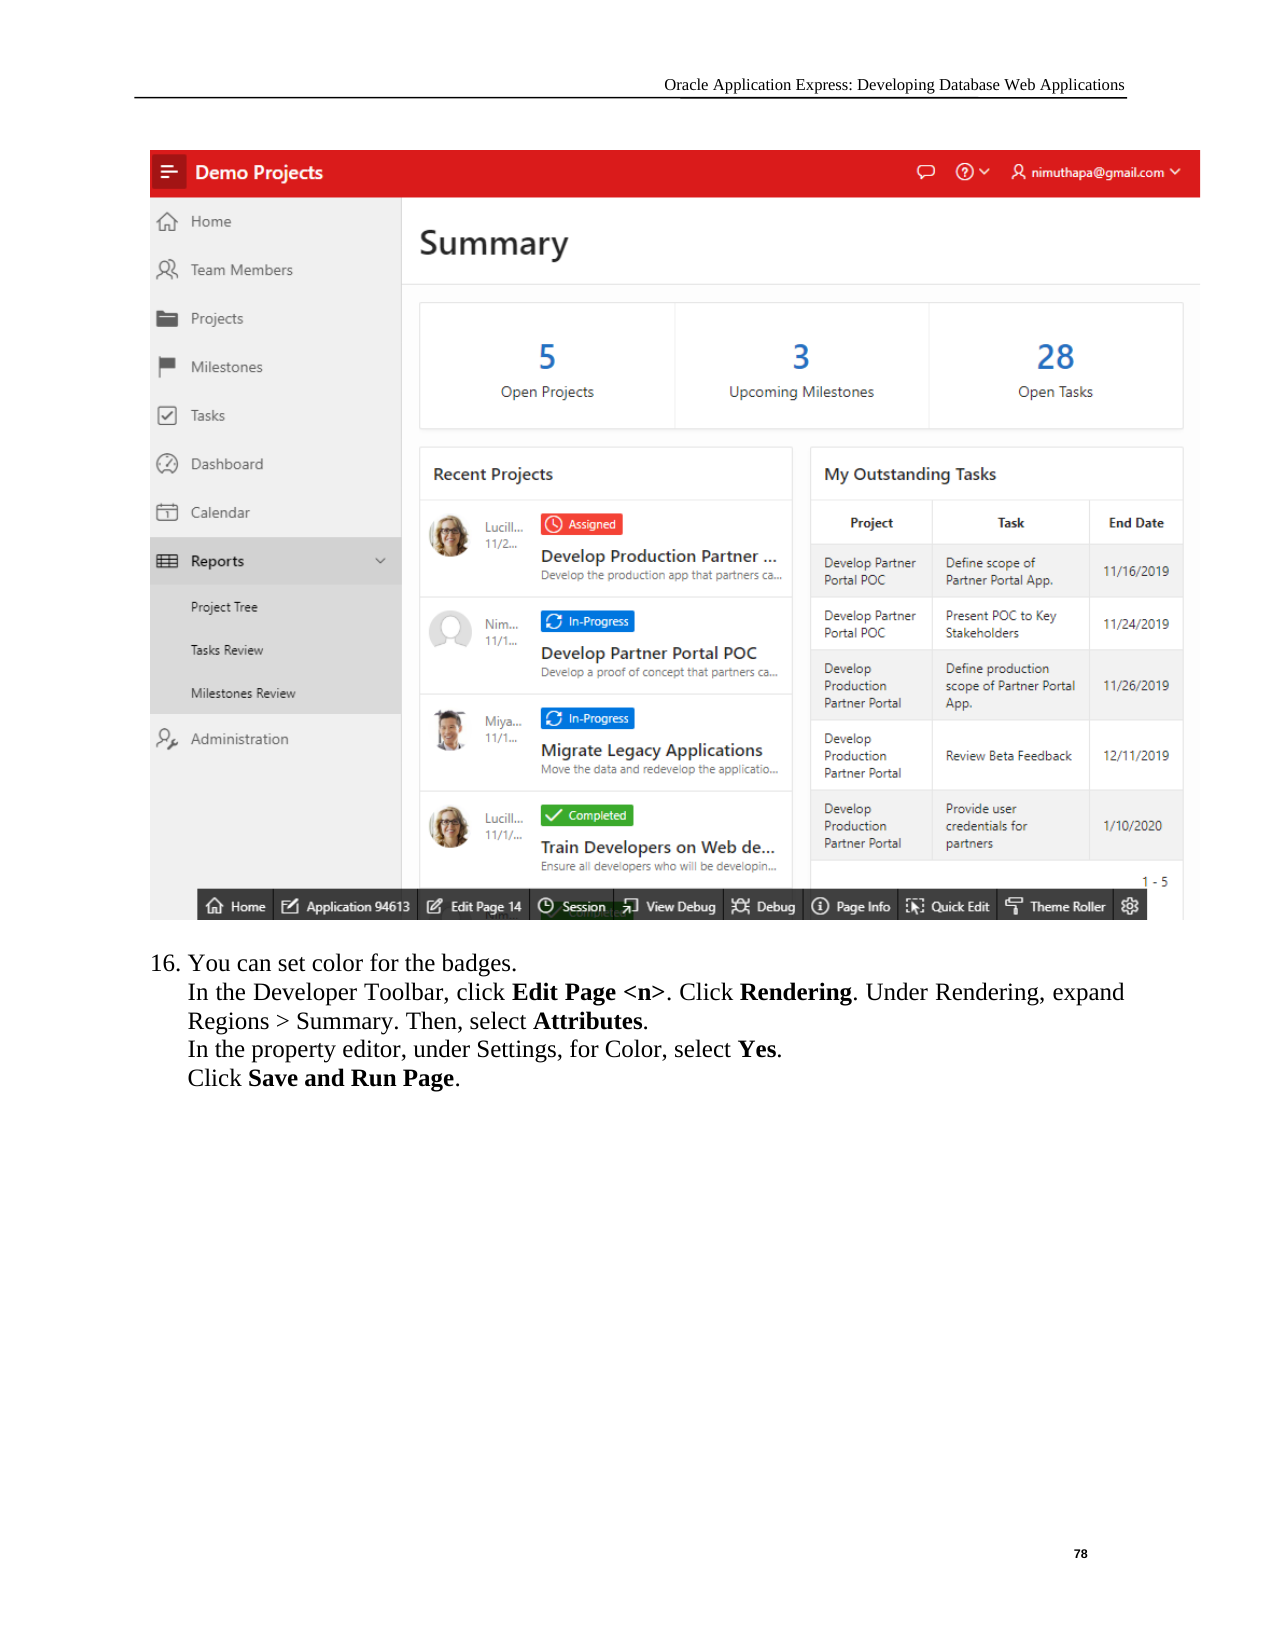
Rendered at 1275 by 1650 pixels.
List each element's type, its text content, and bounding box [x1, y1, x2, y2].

picture [150, 150, 1200, 920]
list You can set color for the badges. In the Developer Toolbar, click Edit Page <n>. Click Rendering. Under Rendering, expand Regions > Summary. Then, select Attributes. In the property editor, under Settings, for Color, select Yes. Click Save and Run Page. [150, 948, 1125, 1092]
